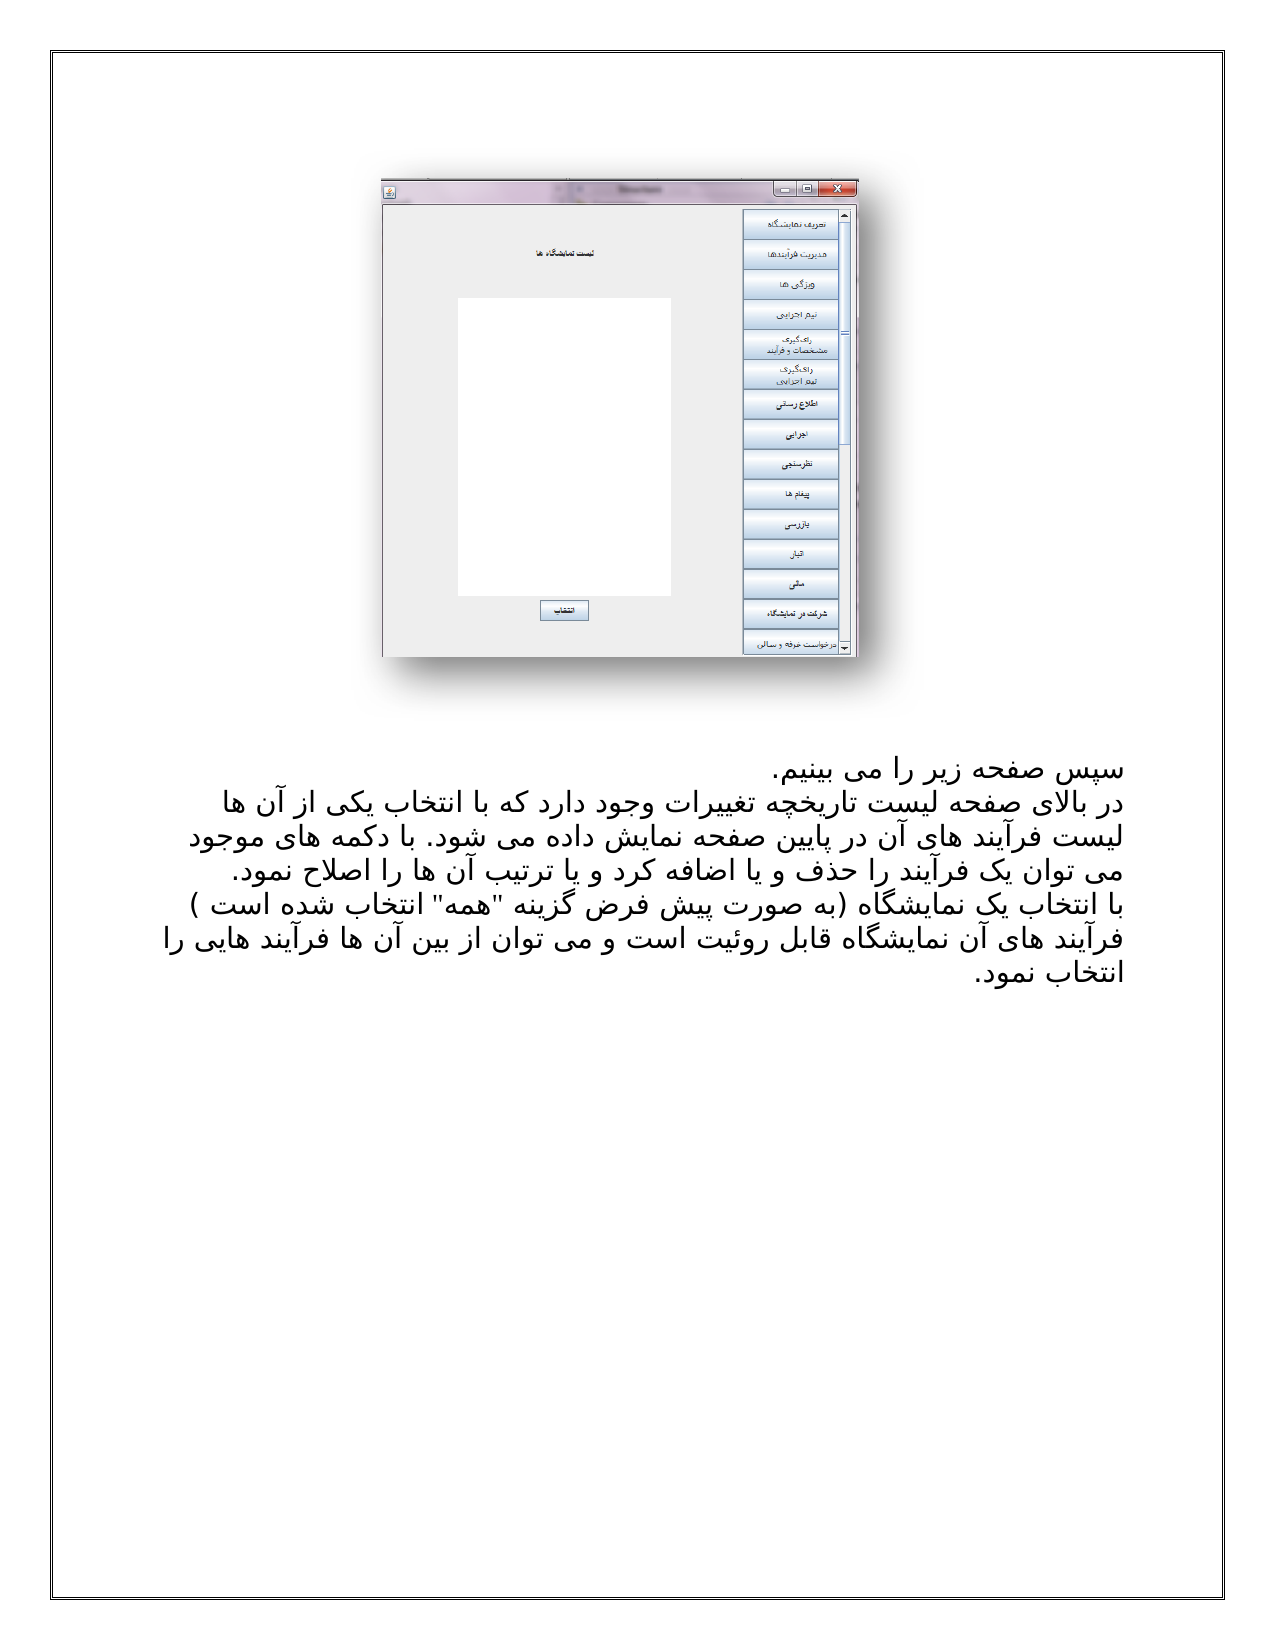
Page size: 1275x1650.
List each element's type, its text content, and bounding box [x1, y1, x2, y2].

text سپس صفحه زیر را می بینیم. [150, 751, 1125, 785]
text با انتخاب یک نمایشگاه (به صورت پیش فرض گزینه "همه" انتخاب شده است ) فرآیند های آن نمایشگاه قابل روئیت است و می توان از بین آن ها فرآیند هایی را انتخاب نمود. [150, 887, 1125, 989]
picture [381, 178, 859, 657]
text در بالای صفحه لیست تاریخچه تغییرات وجود دارد که با انتخاب یکی از آن ها لیست فرآیند های آن در پایین صفحه نمایش داده می شود. با دکمه های موجود می توان یک فرآیند را حذف و یا اضافه کرد و یا ترتیب آن ها را اصلاح نمود. [150, 785, 1125, 887]
